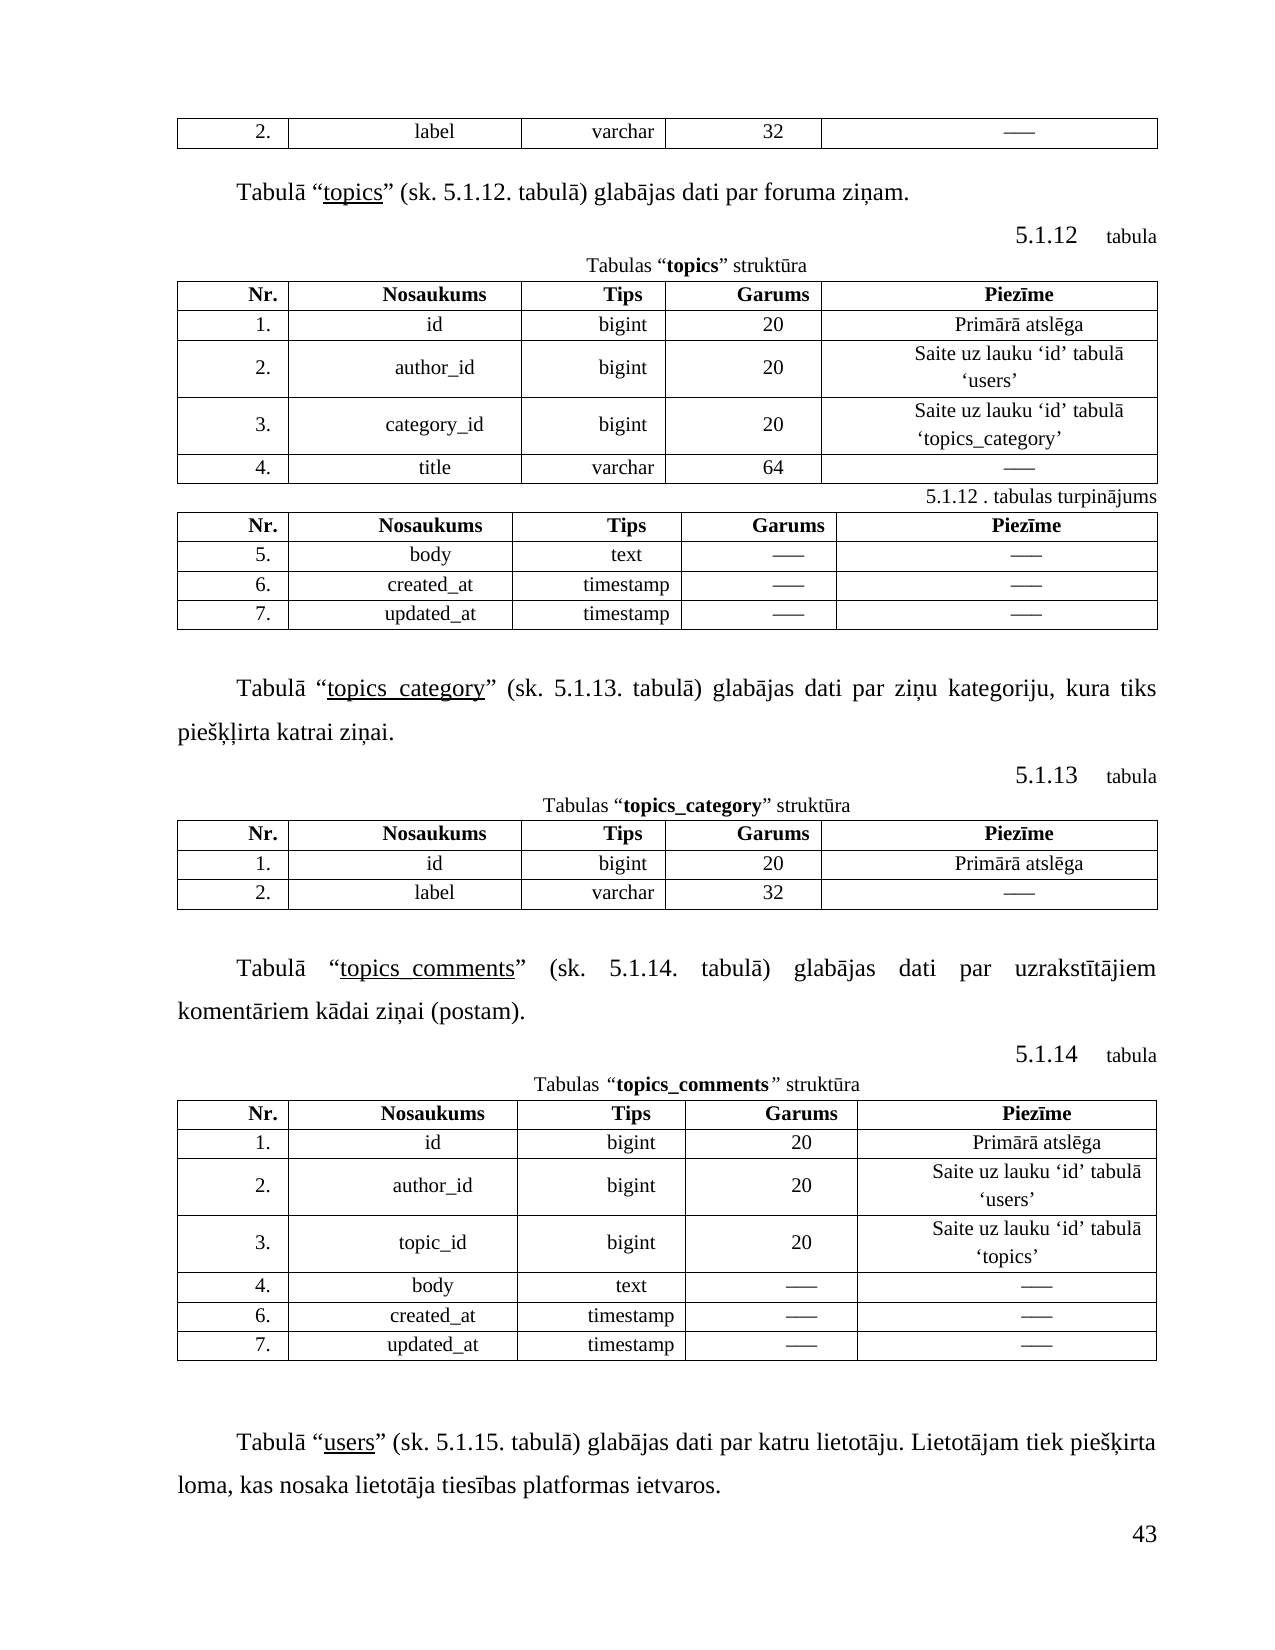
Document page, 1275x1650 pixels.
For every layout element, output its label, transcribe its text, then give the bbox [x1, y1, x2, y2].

table_header Nosaukums [289, 282, 521, 310]
table_cell id [289, 1130, 517, 1158]
table_cell 5. [178, 542, 288, 571]
table_cell 6. [178, 572, 288, 600]
table_header Nr. [178, 821, 288, 850]
table_cell timestamp [513, 601, 681, 629]
table_cell ––– [686, 1332, 857, 1360]
table_cell timestamp [518, 1332, 685, 1360]
table_header Nosaukums [289, 821, 521, 850]
table_cell 2. [178, 1159, 288, 1215]
table_header Garums [682, 513, 836, 541]
table_cell ––– [837, 601, 1157, 629]
table_cell ––– [837, 572, 1157, 600]
table_header Nosaukums [289, 513, 512, 541]
table_cell 20 [686, 1159, 857, 1215]
table_cell Saite uz lauku ‘id’ tabulā ‘topics_category’ [822, 398, 1157, 454]
table_cell ––– [837, 542, 1157, 571]
table_cell 2. [178, 880, 288, 908]
table_header Piezīme [822, 282, 1157, 310]
table_cell ––– [682, 572, 836, 600]
table_cell 1. [178, 311, 288, 340]
table_cell Saite uz lauku ‘id’ tabulā ‘users’ [858, 1159, 1156, 1215]
table_cell ––– [686, 1273, 857, 1302]
table_cell 6. [178, 1303, 288, 1331]
text Tabulā “topics” (sk. 5.1.12. tabulā) glabājas dati par foruma ziņam. [177, 177, 1157, 206]
table_cell ––– [858, 1332, 1156, 1360]
table_cell ––– [858, 1303, 1156, 1331]
table_cell ––– [682, 542, 836, 571]
table_cell author_id [289, 1159, 517, 1215]
table_cell created_at [289, 1303, 517, 1331]
table_cell updated_at [289, 601, 512, 629]
table_cell Primārā atslēga [822, 311, 1157, 340]
table_cell 20 [666, 341, 821, 397]
table_header Nr. [178, 282, 288, 310]
table_cell body [289, 542, 512, 571]
table_cell author_id [289, 341, 521, 397]
text Tabulas “topics_category” struktūra [177, 793, 1157, 817]
table_header Tips [513, 513, 681, 541]
list tabula [252, 1039, 1157, 1068]
text Tabulas “topics” struktūra [177, 253, 1157, 277]
table_header Piezīme [858, 1101, 1156, 1129]
table_cell id [289, 851, 521, 879]
table_cell 4. [178, 1273, 288, 1302]
table_cell bigint [522, 311, 665, 340]
table_cell Primārā atslēga [858, 1130, 1156, 1158]
table_cell 20 [666, 398, 821, 454]
table_cell 3. [178, 1216, 288, 1272]
table_cell Saite uz lauku ‘id’ tabulā ‘topics’ [858, 1216, 1156, 1272]
table_cell bigint [518, 1130, 685, 1158]
list tabula [252, 220, 1157, 249]
table_cell 2. [178, 119, 288, 147]
list tabula [252, 760, 1157, 788]
table_cell created_at [289, 572, 512, 600]
table_header Tips [522, 282, 665, 310]
table_cell 4. [178, 455, 288, 483]
table_cell 1. [178, 851, 288, 879]
table_cell Primārā atslēga [822, 851, 1157, 879]
table_cell updated_at [289, 1332, 517, 1360]
table_cell 20 [686, 1216, 857, 1272]
table_cell 32 [666, 119, 821, 147]
table_cell ––– [822, 880, 1157, 908]
table_cell title [289, 455, 521, 483]
table_cell label [289, 119, 521, 147]
table_cell bigint [522, 341, 665, 397]
table_cell label [289, 880, 521, 908]
table_cell bigint [518, 1159, 685, 1215]
table_cell 20 [666, 311, 821, 340]
table_header Garums [666, 282, 821, 310]
text Tabulas “topics_comments” struktūra [177, 1072, 1157, 1096]
table_cell 64 [666, 455, 821, 483]
table_header Tips [522, 821, 665, 850]
table_cell 20 [686, 1130, 857, 1158]
table_cell bigint [522, 851, 665, 879]
text Tabulā “users” (sk. 5.1.15. tabulā) glabājas dati par katru lietotāju. Lietotājam tiek piešķirta loma, kas nosaka lietotāja tiesības platformas ietvaros. [177, 1427, 1157, 1499]
table_cell 7. [178, 1332, 288, 1360]
table_cell 7. [178, 601, 288, 629]
table_header Garums [666, 821, 821, 850]
table_header Garums [686, 1101, 857, 1129]
table_cell ––– [858, 1273, 1156, 1302]
table_header Piezīme [837, 513, 1157, 541]
table_cell 3. [178, 398, 288, 454]
table_header Nr. [178, 513, 288, 541]
table_cell varchar [522, 455, 665, 483]
table_cell category_id [289, 398, 521, 454]
table_cell topic_id [289, 1216, 517, 1272]
table_cell 1. [178, 1130, 288, 1158]
table_cell bigint [522, 398, 665, 454]
table_cell varchar [522, 119, 665, 147]
table_cell ––– [682, 601, 836, 629]
table_cell bigint [518, 1216, 685, 1272]
table_cell body [289, 1273, 517, 1302]
text Tabulā “topics_comments” (sk. 5.1.14. tabulā) glabājas dati par uzrakstītājiem komentāriem kādai ziņai (postam). [177, 953, 1157, 1024]
table_cell Saite uz lauku ‘id’ tabulā ‘users’ [822, 341, 1157, 397]
table_cell 20 [666, 851, 821, 879]
table_cell 32 [666, 880, 821, 908]
table_header Piezīme [822, 821, 1157, 850]
table_cell ––– [822, 119, 1157, 147]
table_cell ––– [822, 455, 1157, 483]
table_cell varchar [522, 880, 665, 908]
table_cell 2. [178, 341, 288, 397]
table_header Nosaukums [289, 1101, 517, 1129]
table_cell text [513, 542, 681, 571]
text Tabulā “topics_category” (sk. 5.1.13. tabulā) glabājas dati par ziņu kategoriju, kura tiks piešķļirta katrai ziņai. [177, 673, 1157, 745]
table_header Tips [518, 1101, 685, 1129]
table_cell timestamp [513, 572, 681, 600]
text 5.1.12 . tabulas turpinājums [177, 484, 1157, 508]
table_cell id [289, 311, 521, 340]
table_cell ––– [686, 1303, 857, 1331]
table_cell text [518, 1273, 685, 1302]
table_header Nr. [178, 1101, 288, 1129]
table_cell timestamp [518, 1303, 685, 1331]
